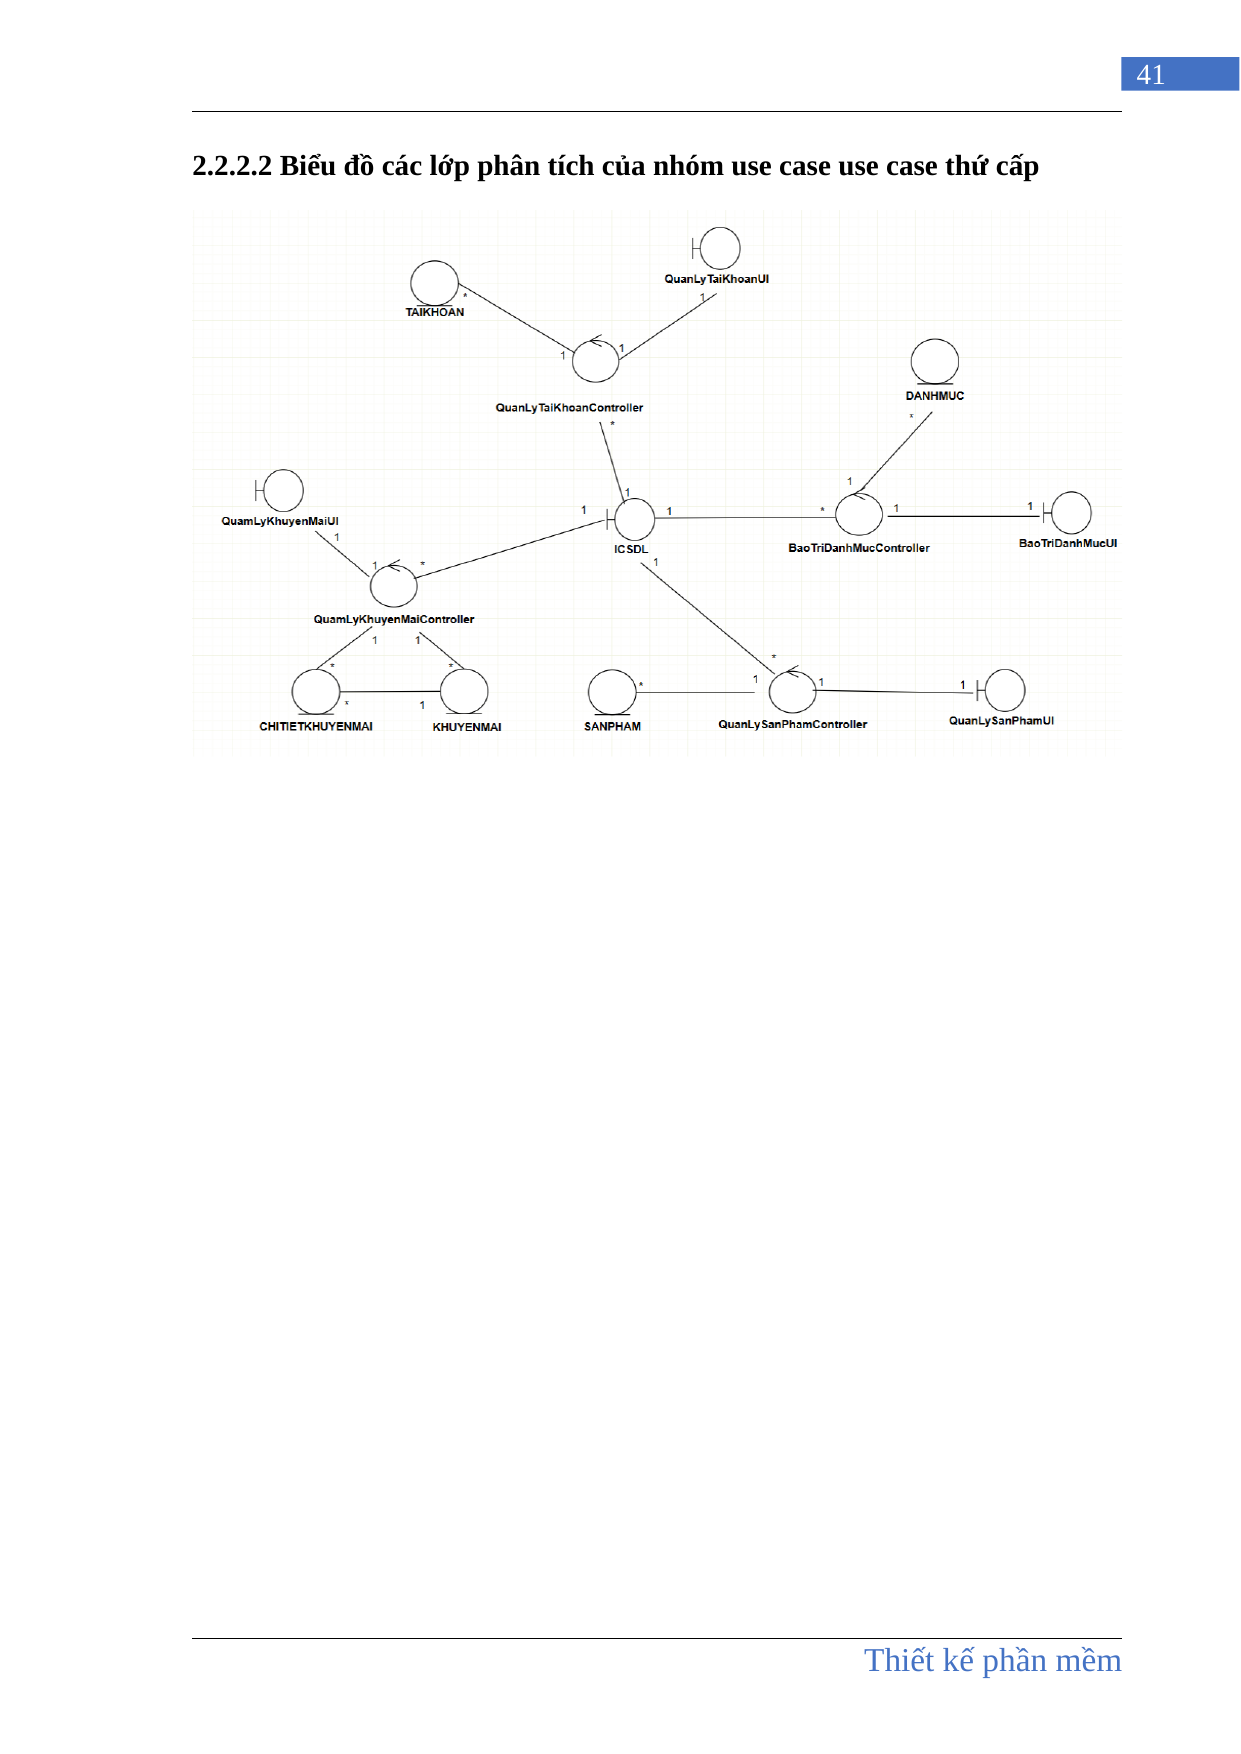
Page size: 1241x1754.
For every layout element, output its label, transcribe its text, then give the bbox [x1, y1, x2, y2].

subtitle 2.2.2.2 Biểu đồ các lớp phân tích của nhóm use case use case thứ cấp [192, 148, 1122, 181]
picture [192, 210, 1123, 757]
